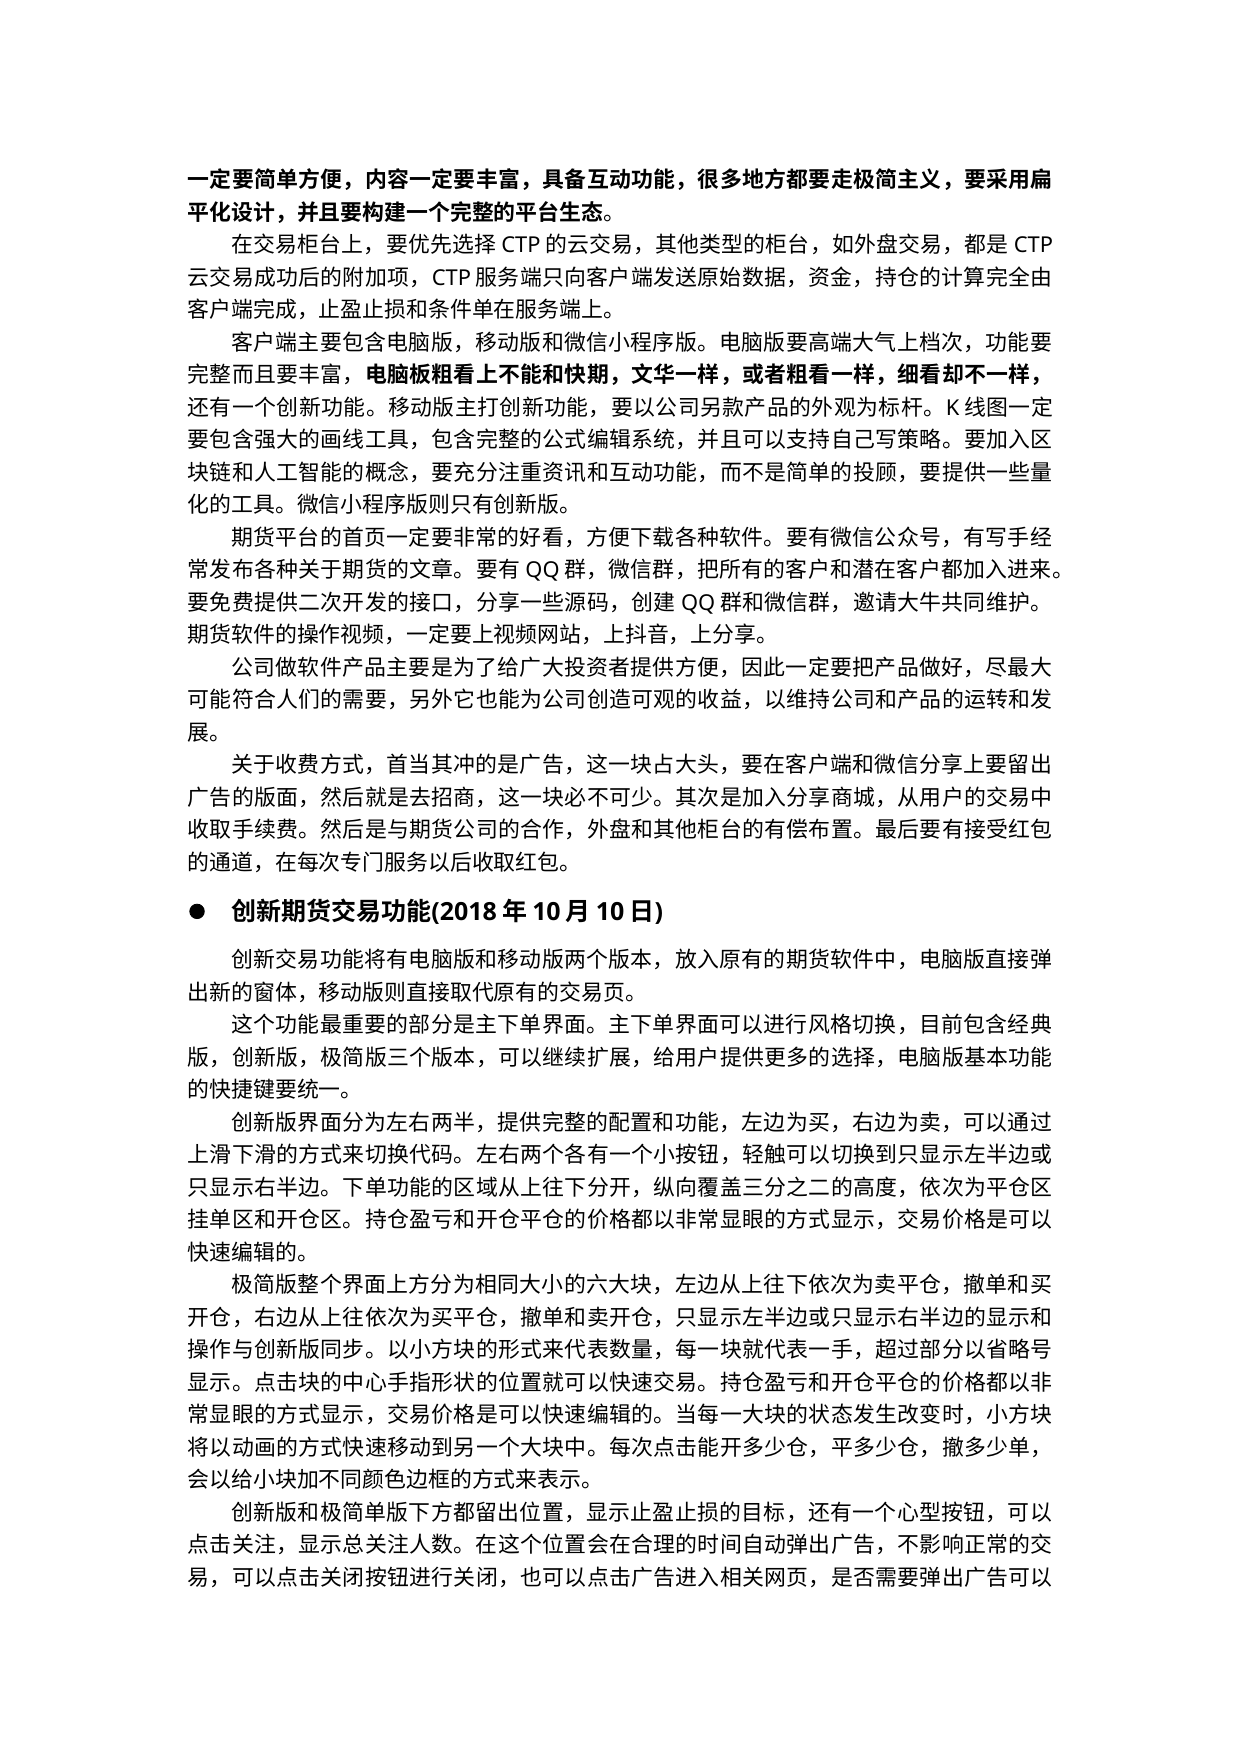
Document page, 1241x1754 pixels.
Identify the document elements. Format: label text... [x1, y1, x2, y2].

list 创新期货交易功能(2018年10月10日) [187, 877, 1053, 942]
text 公司做软件产品主要是为了给广大投资者提供方便，因此一定要把产品做好，尽最大可能符合人们的需要，另外它也能为公司创造可观的收益，以维持公司和产品的运转和发展。 [187, 649, 1053, 747]
text 期货平台的首页一定要非常的好看，方便下载各种软件。要有微信公众号，有写手经常发布各种关于期货的文章。要有QQ群，微信群，把所有的客户和潜在客户都加入进来。要免费提供二次开发的接口，分享一些源码，创建QQ群和微信群，邀请大牛共同维护。期货软件的操作视频，一定要上视频网站，上抖音，上分享。 [187, 519, 1053, 649]
text 创新交易功能将有电脑版和移动版两个版本，放入原有的期货软件中，电脑版直接弹出新的窗体，移动版则直接取代原有的交易页。 [187, 942, 1053, 1007]
text 极简版整个界面上方分为相同大小的六大块，左边从上往下依次为卖平仓，撤单和买开仓，右边从上往依次为买平仓，撤单和卖开仓，只显示左半边或只显示右半边的显示和操作与创新版同步。以小方块的形式来代表数量，每一块就代表一手，超过部分以省略号显示。点击块的中心手指形状的位置就可以快速交易。持仓盈亏和开仓平仓的价格都以非常显眼的方式显示，交易价格是可以快速编辑的。当每一大块的状态发生改变时，小方块将以动画的方式快速移动到另一个大块中。每次点击能开多少仓，平多少仓，撤多少单，会以给小块加不同颜色边框的方式来表示。 [187, 1267, 1053, 1494]
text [187, 162, 1053, 227]
text 创新版界面分为左右两半，提供完整的配置和功能，左边为买，右边为卖，可以通过上滑下滑的方式来切换代码。左右两个各有一个小按钮，轻触可以切换到只显示左半边或只显示右半边。下单功能的区域从上往下分开，纵向覆盖三分之二的高度，依次为平仓区，挂单区和开仓区。持仓盈亏和开仓平仓的价格都以非常显眼的方式显示，交易价格是可以快速编辑的。 [187, 1104, 1053, 1267]
text 在交易柜台上，要优先选择CTP的云交易，其他类型的柜台，如外盘交易，都是CTP云交易成功后的附加项，CTP服务端只向客户端发送原始数据，资金，持仓的计算完全由客户端完成，止盈止损和条件单在服务端上。 [187, 227, 1053, 324]
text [187, 1494, 1053, 1592]
text 关于收费方式，首当其冲的是广告，这一块占大头，要在客户端和微信分享上要留出广告的版面，然后就是去招商，这一块必不可少。其次是加入分享商城，从用户的交易中收取手续费。然后是与期货公司的合作，外盘和其他柜台的有偿布置。最后要有接受红包的通道，在每次专门服务以后收取红包。 [187, 747, 1053, 877]
text 客户端主要包含电脑版，移动版和微信小程序版。电脑版要高端大气上档次，功能要完整而且要丰富，电脑板粗看上不能和快期，文华一样，或者粗看一样，细看却不一样，还有一个创新功能。移动版主打创新功能，要以公司另款产品的外观为标杆。K线图一定要包含强大的画线工具，包含完整的公式编辑系统，并且可以支持自己写策略。要加入区块链和人工智能的概念，要充分注重资讯和互动功能，而不是简单的投顾，要提供一些量化的工具。微信小程序版则只有创新版。 [187, 324, 1053, 519]
text 这个功能最重要的部分是主下单界面。主下单界面可以进行风格切换，目前包含经典版，创新版，极简版三个版本，可以继续扩展，给用户提供更多的选择，电脑版基本功能的快捷键要统一。 [187, 1007, 1053, 1104]
